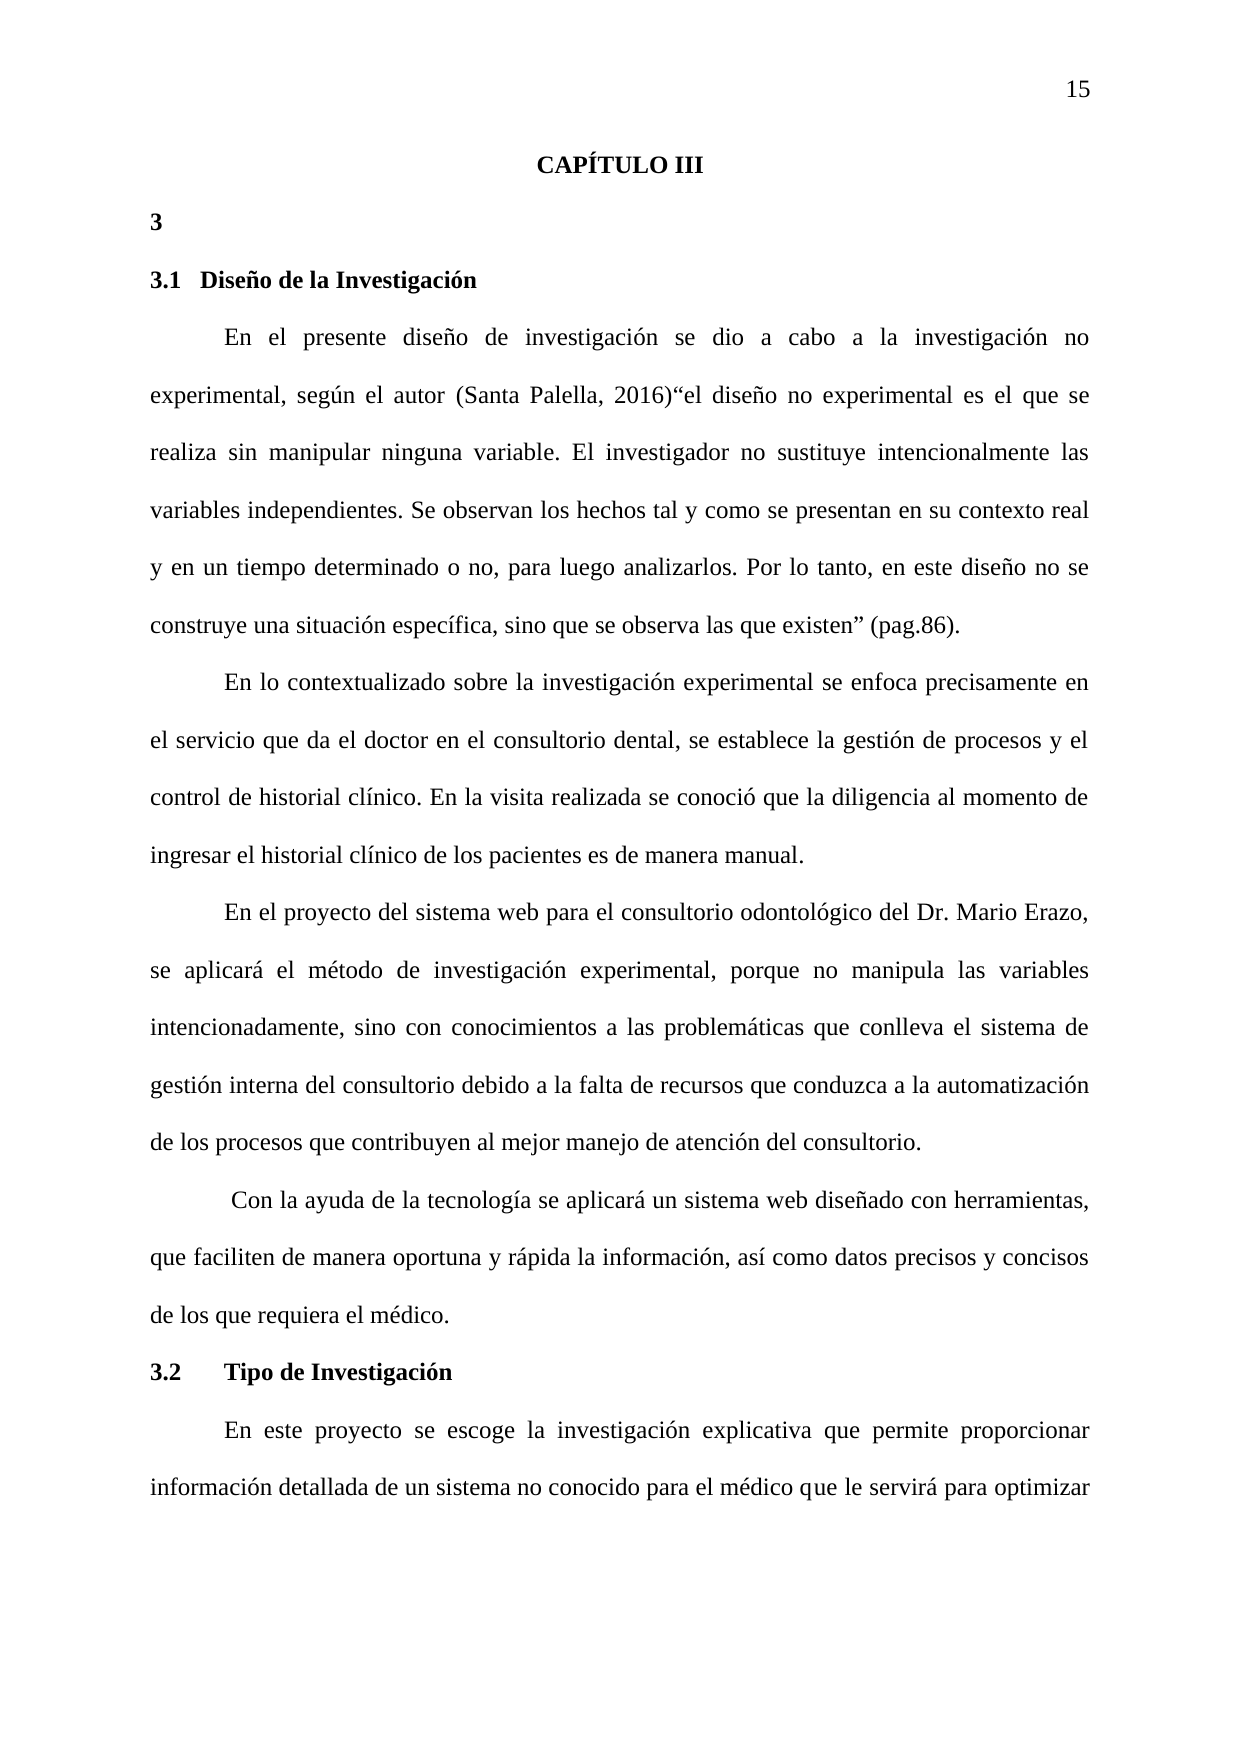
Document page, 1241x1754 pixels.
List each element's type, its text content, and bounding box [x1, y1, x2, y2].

text En el presente diseño de investigación se dio a cabo a la investigación no experimental, según el autor “el diseño no experimental es el que se realiza sin manipular ninguna variable. El investigador no sustituye intencionalmente las variables independientes. Se observan los hechos tal y como se presentan en su contexto real y en un tiempo determinado o no, para luego analizarlos. Por lo tanto, en este diseño no se construye una situación específica, sino que se observa las que existen” (pag.86). [150, 322, 1090, 639]
subtitle Diseño de la Investigación [150, 265, 1090, 294]
text En lo contextualizado sobre la investigación experimental se enfoca precisamente en el servicio que da el doctor en el consultorio dental, se establece la gestión de procesos y el control de historial clínico. En la visita realizada se conoció que la diligencia al momento de ingresar el historial clínico de los pacientes es de manera manual. [150, 667, 1090, 869]
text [150, 1415, 1090, 1501]
subtitle Tipo de Investigación [150, 1357, 1090, 1386]
text En el proyecto del sistema web para el consultorio odontológico del Dr. Mario Erazo, se aplicará el método de investigación experimental, porque no manipula las variables intencionadamente, sino con conocimientos a las problemáticas que conlleva el sistema de gestión interna del consultorio debido a la falta de recursos que conduzca a la automatización de los procesos que contribuyen al mejor manejo de atención del consultorio. [150, 897, 1090, 1156]
subtitle CAPÍTULO III [150, 150, 1090, 179]
text Con la ayuda de la tecnología se aplicará un sistema web diseñado con herramientas, que faciliten de manera oportuna y rápida la información, así como datos precisos y concisos de los que requiera el médico. [150, 1185, 1090, 1329]
